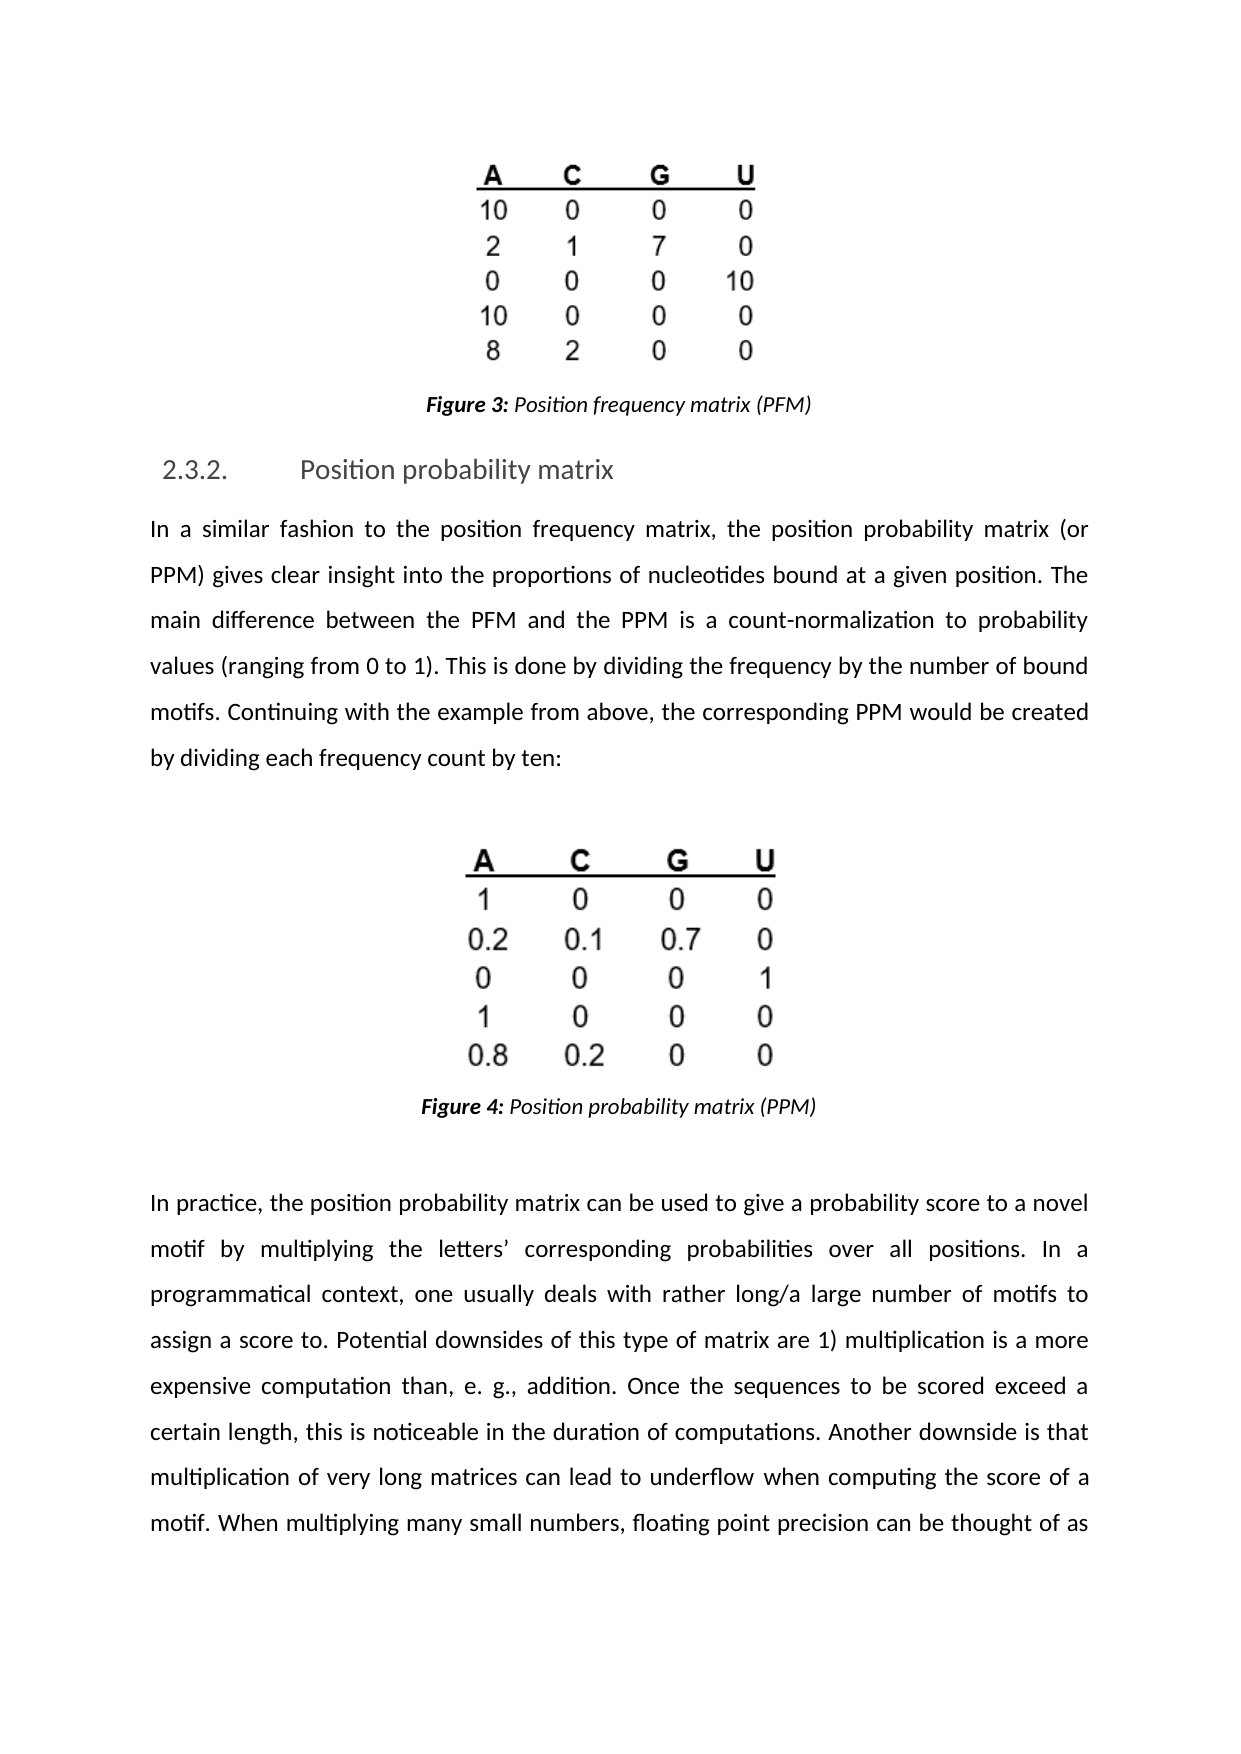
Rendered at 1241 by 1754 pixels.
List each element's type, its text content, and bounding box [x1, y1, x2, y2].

text Figure 4: Position probability matrix (PPM) [150, 1092, 1090, 1120]
picture [442, 833, 798, 1078]
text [150, 1187, 1090, 1538]
text Figure 3: Position frequency matrix (PFM) [150, 390, 1090, 418]
text In a similar fashion to the position frequency matrix, the position probability matrix (or PPM) gives clear insight into the proportions of nucleotides bound at a given position. The main difference between the PFM and the PPM is a count-normalization to probability values (ranging from 0 to 1). This is done by dividing the frequency by the number of bound motifs. Continuing with the example from above, the corresponding PPM would be created by dividing each frequency count by ten: [150, 513, 1090, 772]
subtitle Position probability matrix [162, 451, 1090, 487]
picture [466, 150, 774, 375]
